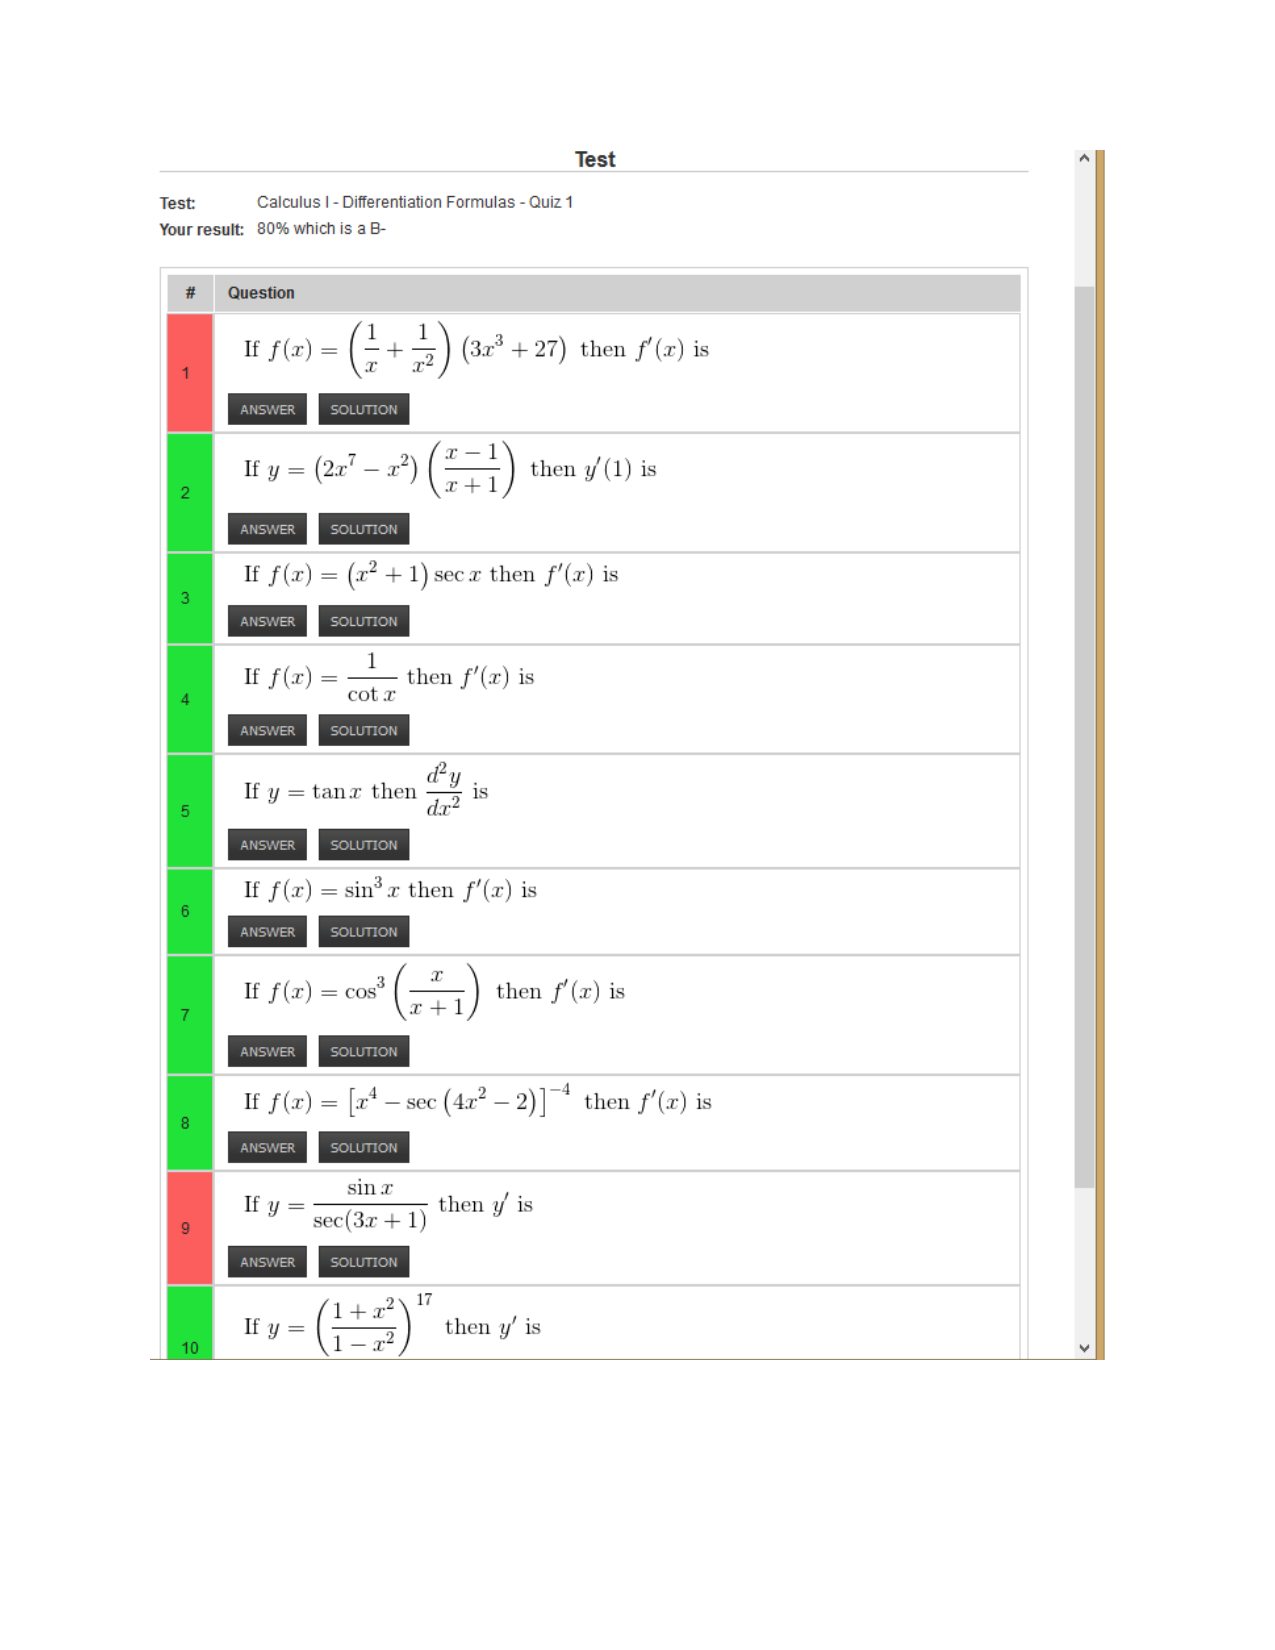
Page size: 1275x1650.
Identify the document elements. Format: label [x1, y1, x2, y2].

picture [150, 150, 1105, 1360]
